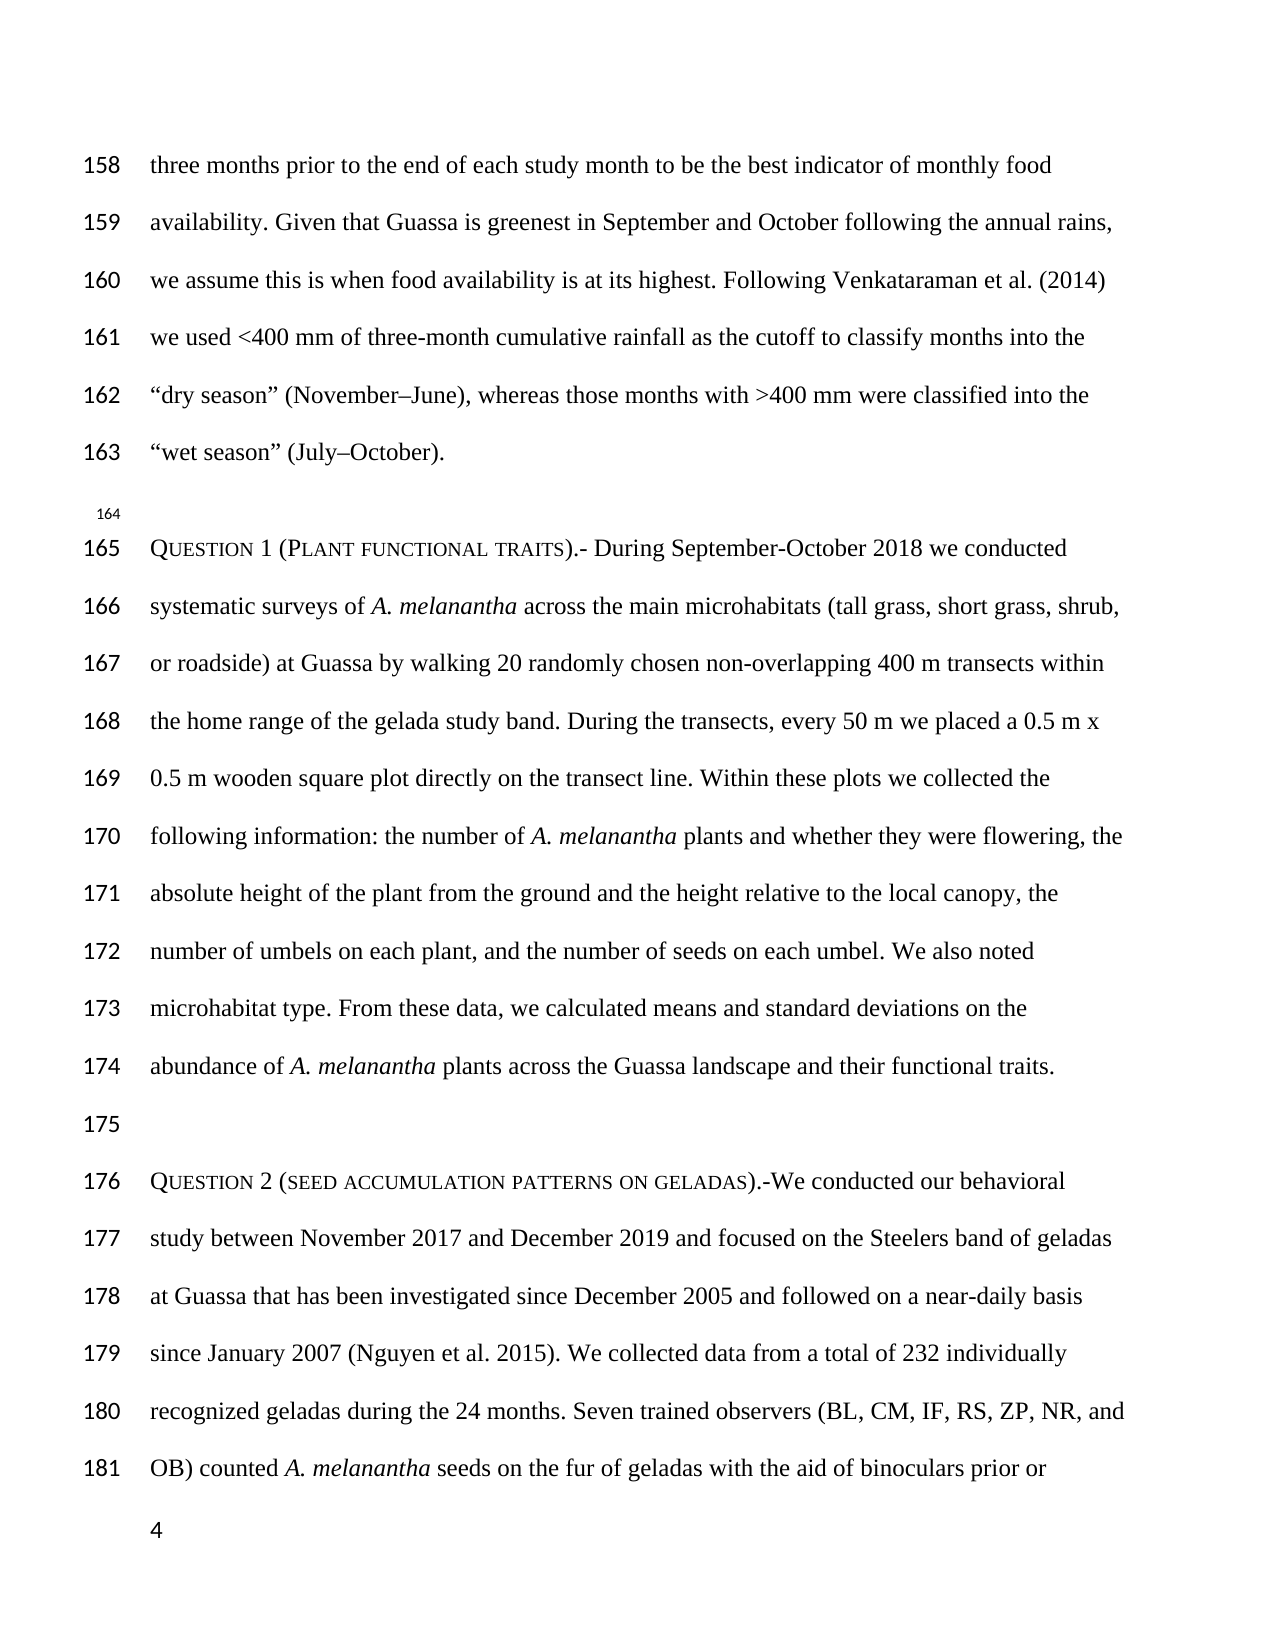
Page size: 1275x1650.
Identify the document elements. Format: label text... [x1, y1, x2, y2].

text Question 1 (Plant functional traits).- During September-October 2018 we conducted systematic surveys of A. melanantha across the main microhabitats (tall grass, short grass, shrub, or roadside) at Guassa by walking 20 randomly chosen non-overlapping 400 m transects within the home range of the gelada study band. During the transects, every 50 m we placed a 0.5 m x 0.5 m wooden square plot directly on the transect line. Within these plots we collected the following information: the number of A. melanantha plants and whether they were flowering, the absolute height of the plant from the ground and the height relative to the local canopy, the number of umbels on each plant, and the number of seeds on each umbel. We also noted microhabitat type. From these data, we calculated means and standard deviations on the abundance of A. melanantha plants across the Guassa landscape and their functional traits. [150, 533, 1125, 1079]
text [150, 1166, 1125, 1482]
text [150, 150, 1125, 466]
